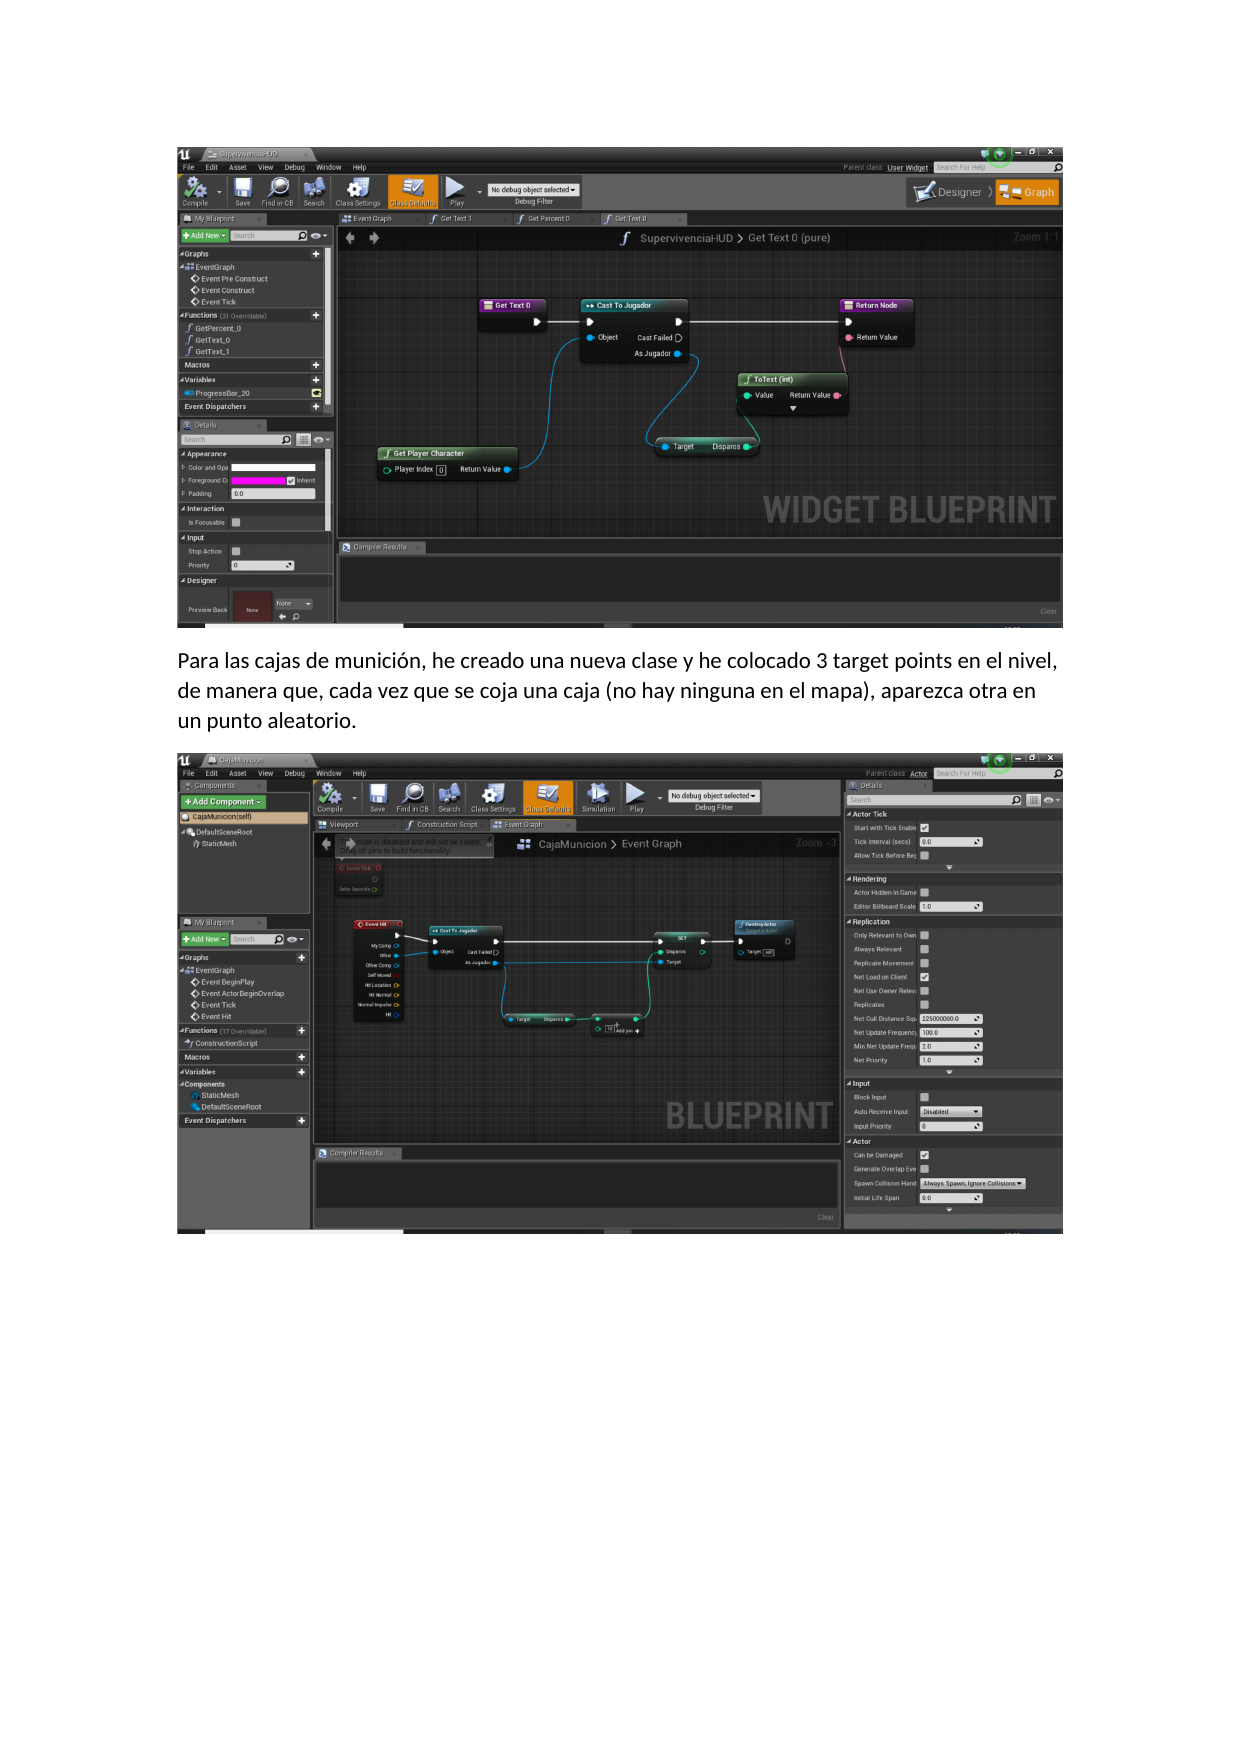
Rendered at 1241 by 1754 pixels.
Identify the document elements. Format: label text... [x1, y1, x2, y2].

picture [177, 147, 1063, 628]
text Para las cajas de munición, he creado una nueva clase y he colocado 3 target points en el nivel, de manera que, cada vez que se coja una caja (no hay ninguna en el mapa), aparezca otra en un punto aleatorio. [177, 646, 1063, 735]
picture [177, 753, 1063, 1234]
